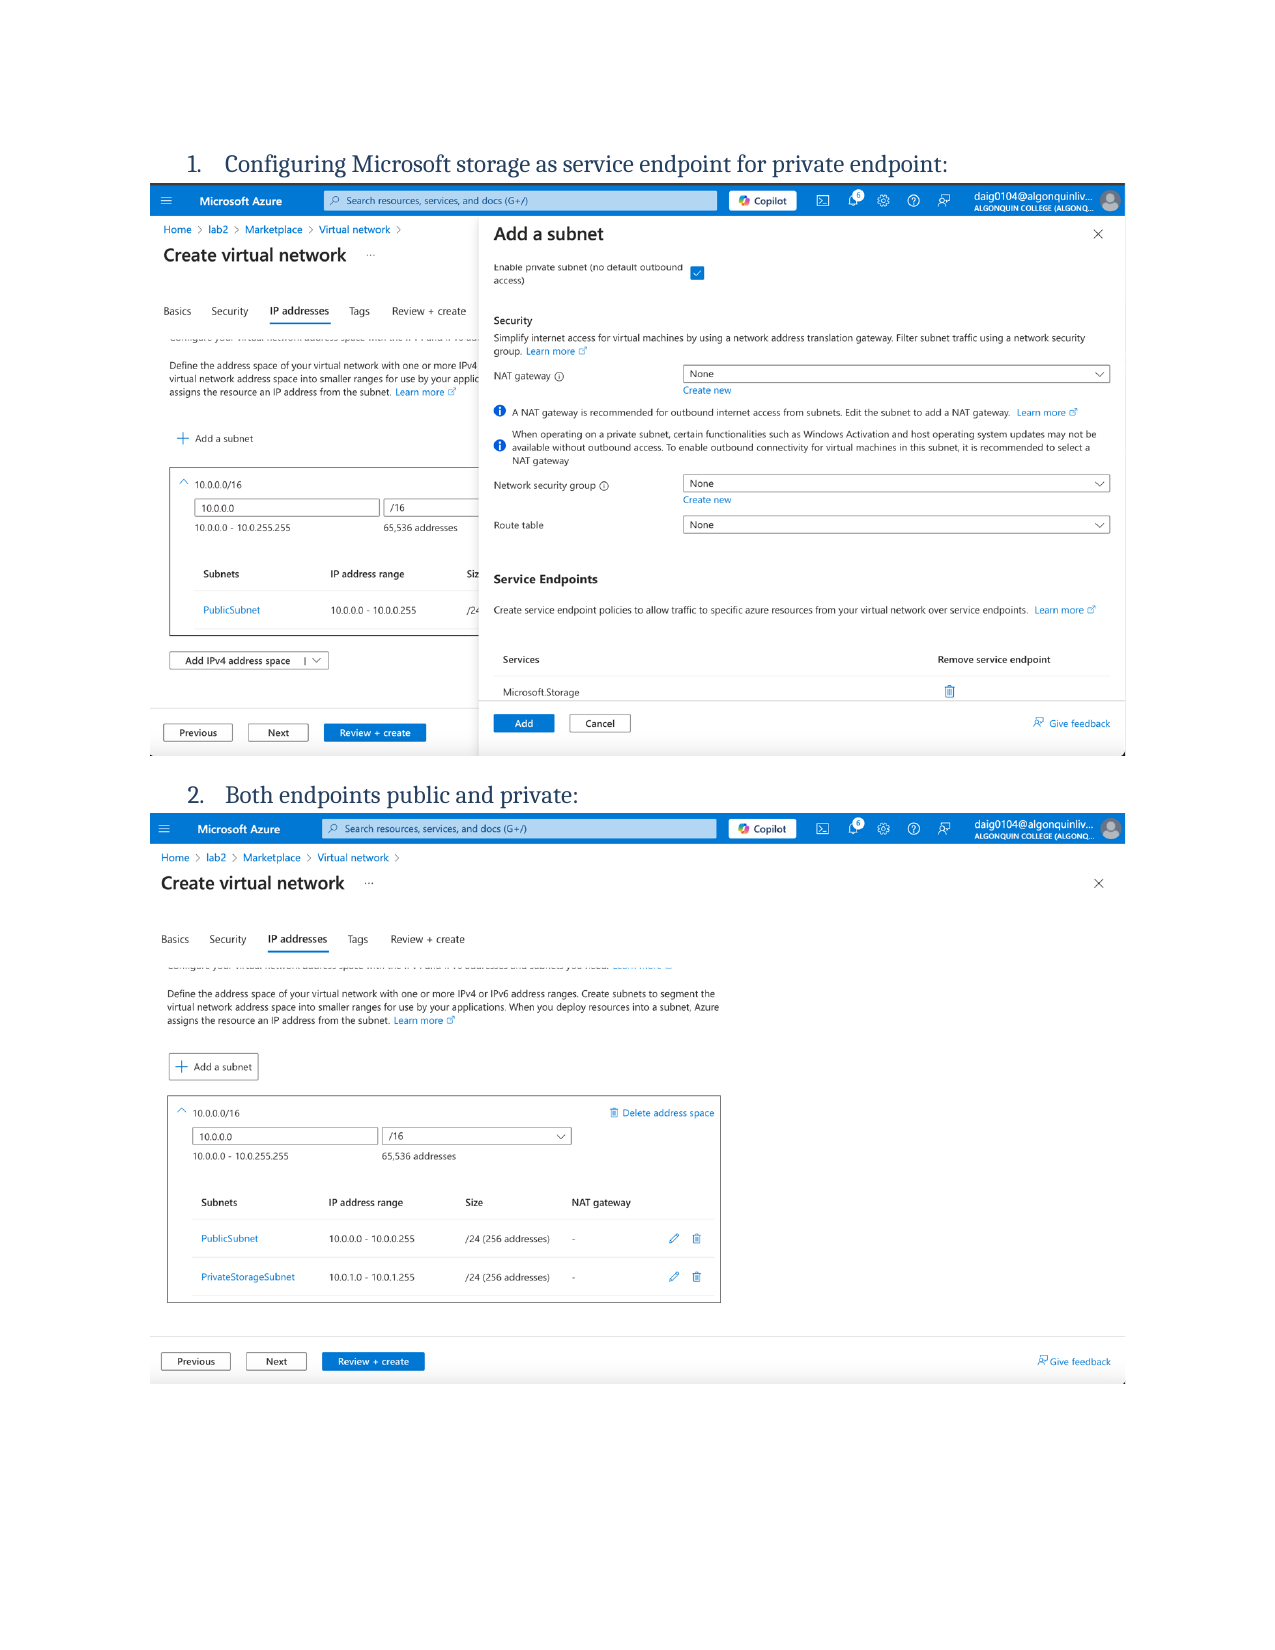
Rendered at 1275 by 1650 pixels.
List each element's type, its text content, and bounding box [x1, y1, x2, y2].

picture [150, 813, 1125, 1384]
subtitle Configuring Microsoft storage as service endpoint for private endpoint: [187, 150, 1125, 179]
picture [150, 183, 1125, 756]
subtitle Both endpoints public and private: [187, 781, 1125, 809]
